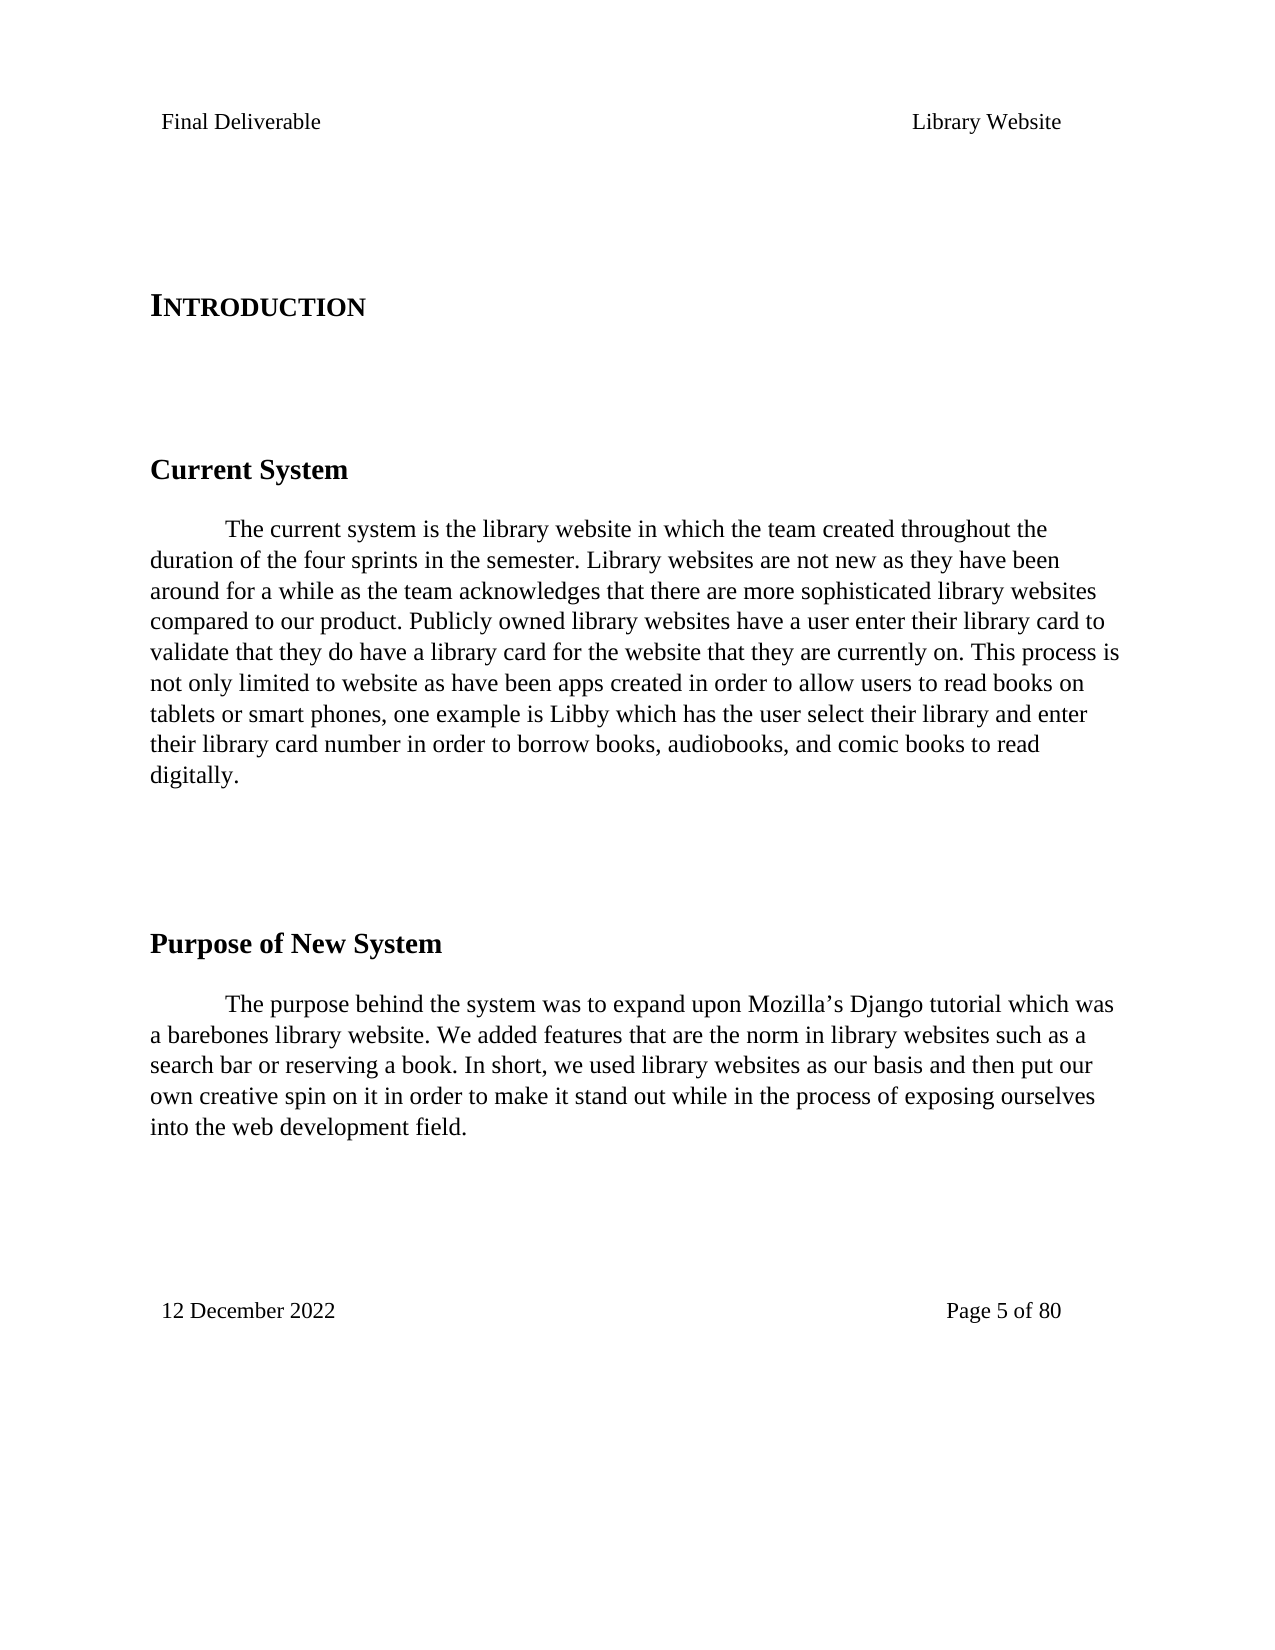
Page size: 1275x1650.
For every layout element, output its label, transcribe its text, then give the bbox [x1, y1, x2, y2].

subtitle Introduction [150, 286, 1125, 324]
subtitle Purpose of New System [150, 927, 1125, 960]
subtitle Current System [150, 452, 1125, 486]
text The current system is the library website in which the team created throughout the duration of the four sprints in the semester. Library websites are not new as they have been around for a while as the team acknowledges that there are more sophisticated library websites compared to our product. Publicly owned library websites have a user enter their library card to validate that they do have a library card for the website that they are currently on. This process is not only limited to website as have been apps created in order to allow users to read books on tablets or smart phones, one example is Libby which has the user select their library and enter their library card number in order to borrow books, audiobooks, and comic books to read digitally. [150, 514, 1125, 789]
text The purpose behind the system was to expand upon Mozilla’s Django tutorial which was a barebones library website. We added features that are the norm in library websites such as a search bar or reserving a book. In short, we used library websites as our basis and then put our own creative spin on it in order to make it stand out while in the process of exposing ourselves into the web development field. [150, 989, 1125, 1141]
